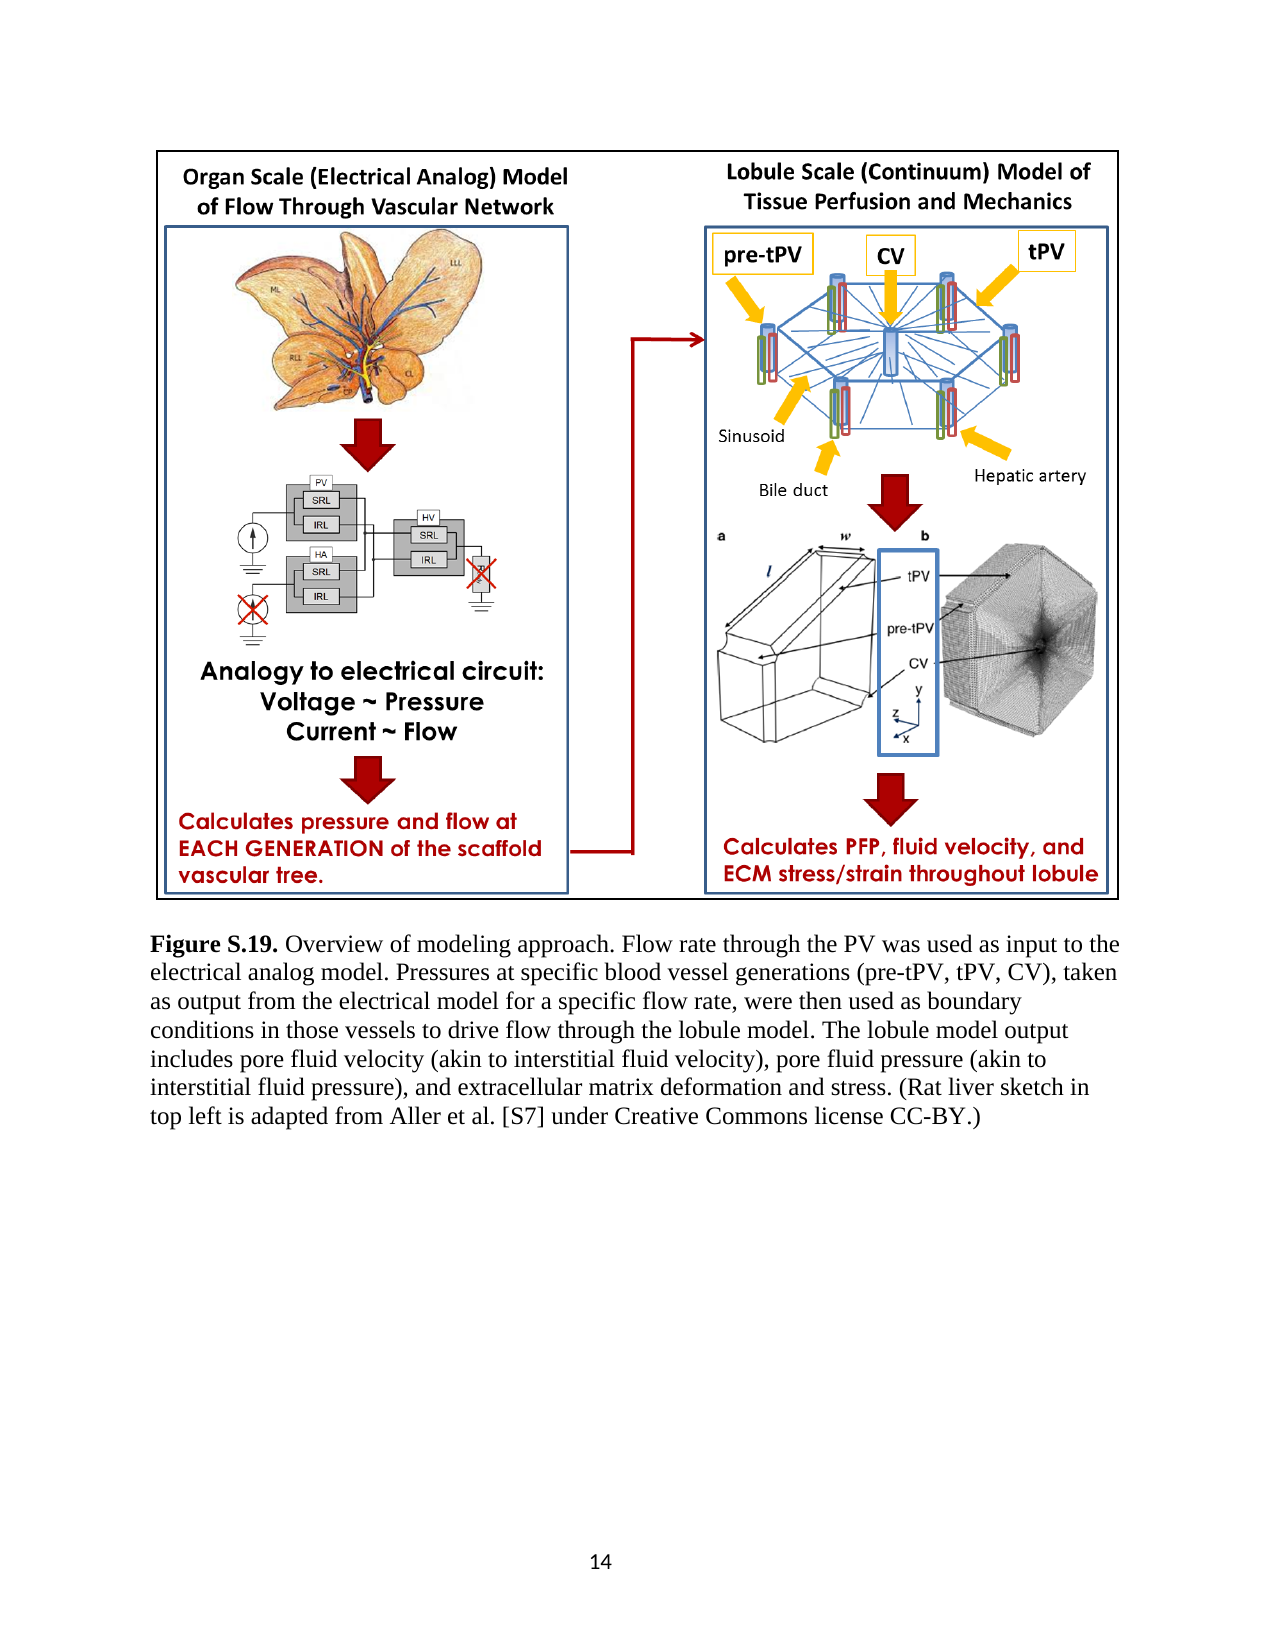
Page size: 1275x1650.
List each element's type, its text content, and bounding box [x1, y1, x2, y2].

picture [158, 152, 1117, 898]
text Figure S.19. Overview of modeling approach. Flow rate through the PV was used as input to the electrical analog model. Pressures at specific blood vessel generations (pre-tPV, tPV, CV), taken as output from the electrical model for a specific flow rate, were then used as boundary conditions in those vessels to drive flow through the lobule model. The lobule model output includes pore fluid velocity (akin to interstitial fluid velocity), pore fluid pressure (akin to interstitial fluid pressure), and extracellular matrix deformation and stress. (Rat liver sketch in top left is adapted from Aller et al. [S7] under Creative Commons license CC-BY.) [150, 929, 1125, 1130]
